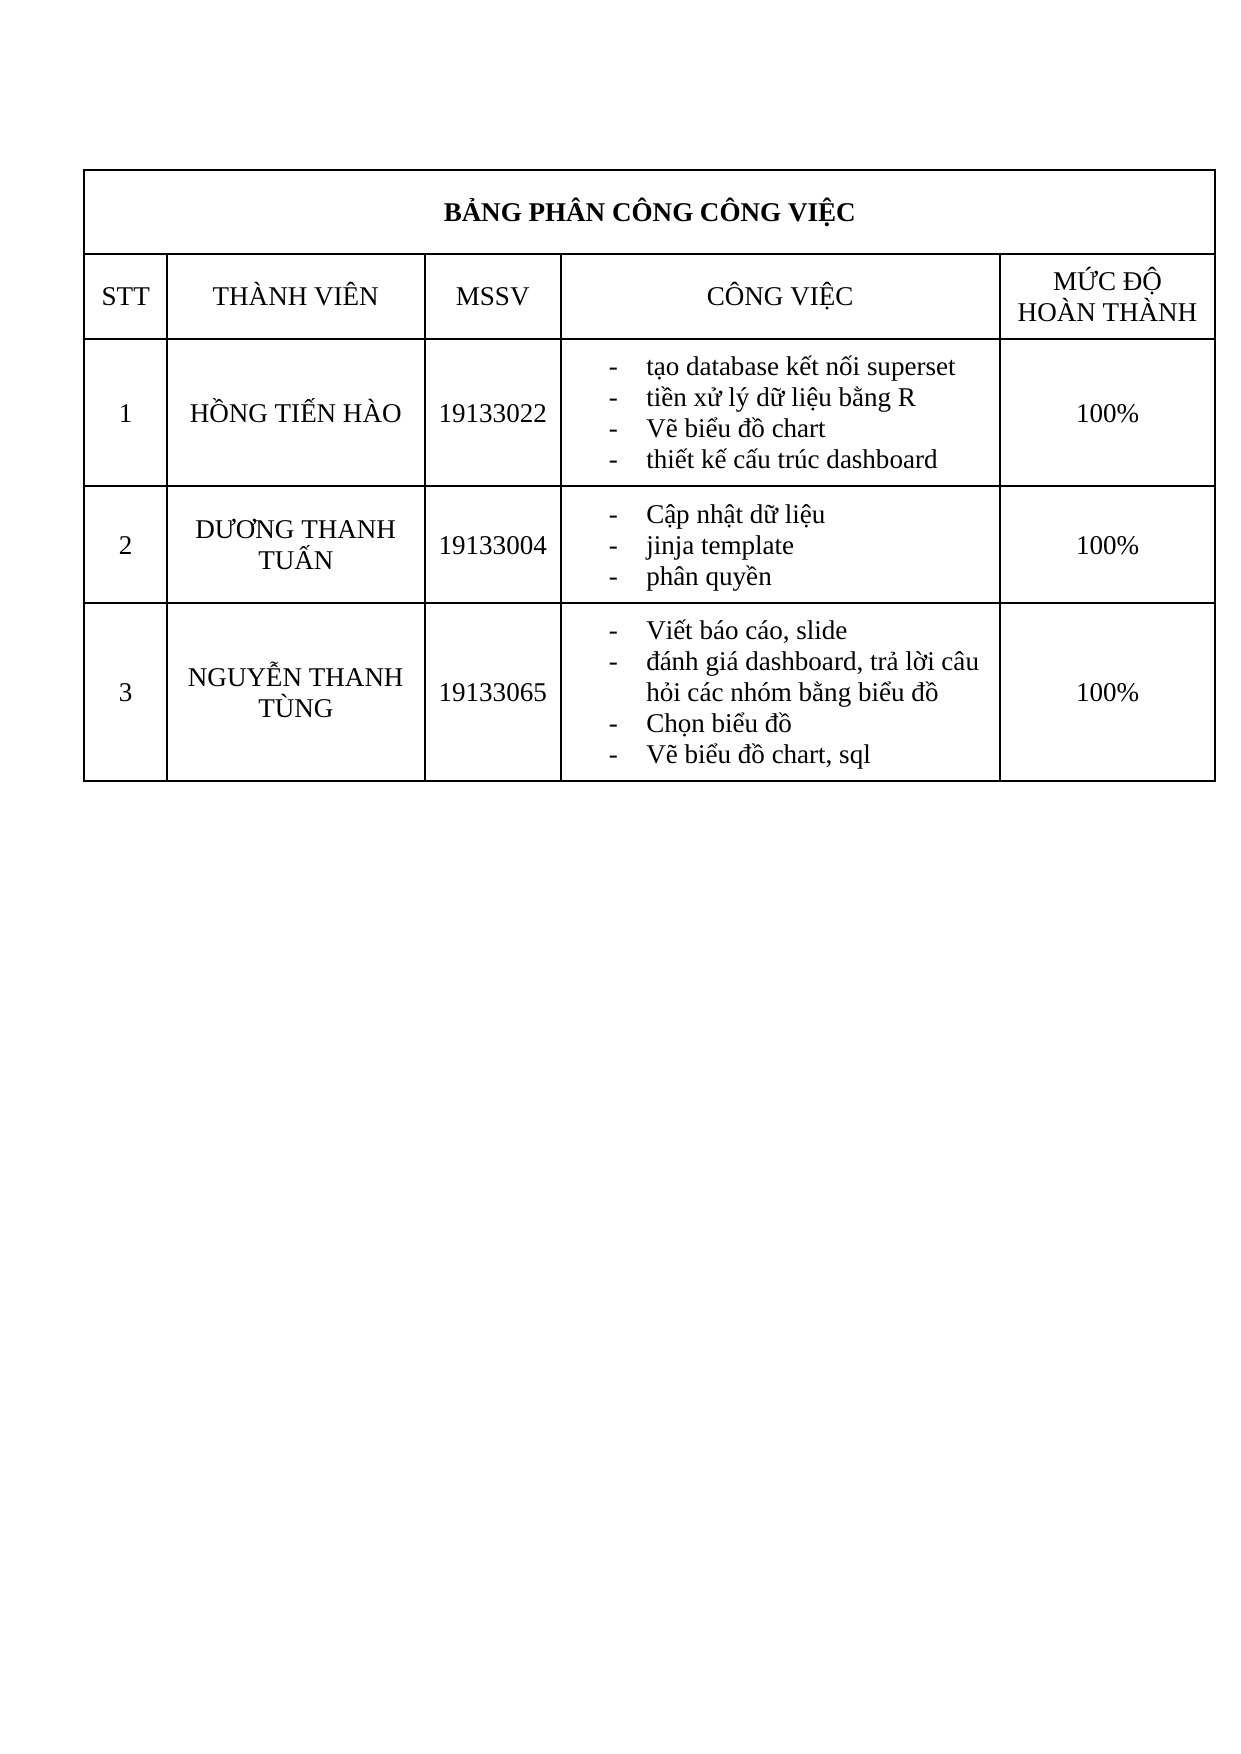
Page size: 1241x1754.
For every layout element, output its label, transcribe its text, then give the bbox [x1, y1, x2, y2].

table_cell DƯƠNG THANH TUẤN [168, 487, 424, 602]
table_cell 100% [1001, 340, 1214, 485]
table_cell NGUYỄN THANH TÙNG [168, 604, 424, 780]
table_cell CÔNG VIỆC [562, 255, 999, 338]
table_cell STT [85, 255, 166, 338]
table_cell 3 [85, 604, 166, 780]
table_cell MSSV [426, 255, 560, 338]
table_cell 19133022 [426, 340, 560, 485]
table_cell Cập nhật dữ liệu jinja template phân quyền [562, 487, 999, 602]
table_cell 100% [1001, 487, 1214, 602]
table_cell 19133065 [426, 604, 560, 780]
table_cell THÀNH VIÊN [168, 255, 424, 338]
table_cell Viết báo cáo, slide đánh giá dashboard, trả lời câu hỏi các nhóm bằng biểu đồ Chọn biểu đồ Vẽ biểu đồ chart, sql [562, 604, 999, 780]
table_cell 19133004 [426, 487, 560, 602]
table_cell 2 [85, 487, 166, 602]
table_cell MỨC ĐỘ HOÀN THÀNH [1001, 255, 1214, 338]
table_cell 100% [1001, 604, 1214, 780]
table_cell tạo database kết nối superset tiền xử lý dữ liệu bằng R Vẽ biểu đồ chart thiết kế cấu trúc dashboard [562, 340, 999, 485]
table_header BẢNG PHÂN CÔNG CÔNG VIỆC [85, 171, 1214, 252]
table_cell 1 [85, 340, 166, 485]
table_cell HỒNG TIẾN HÀO [168, 340, 424, 485]
